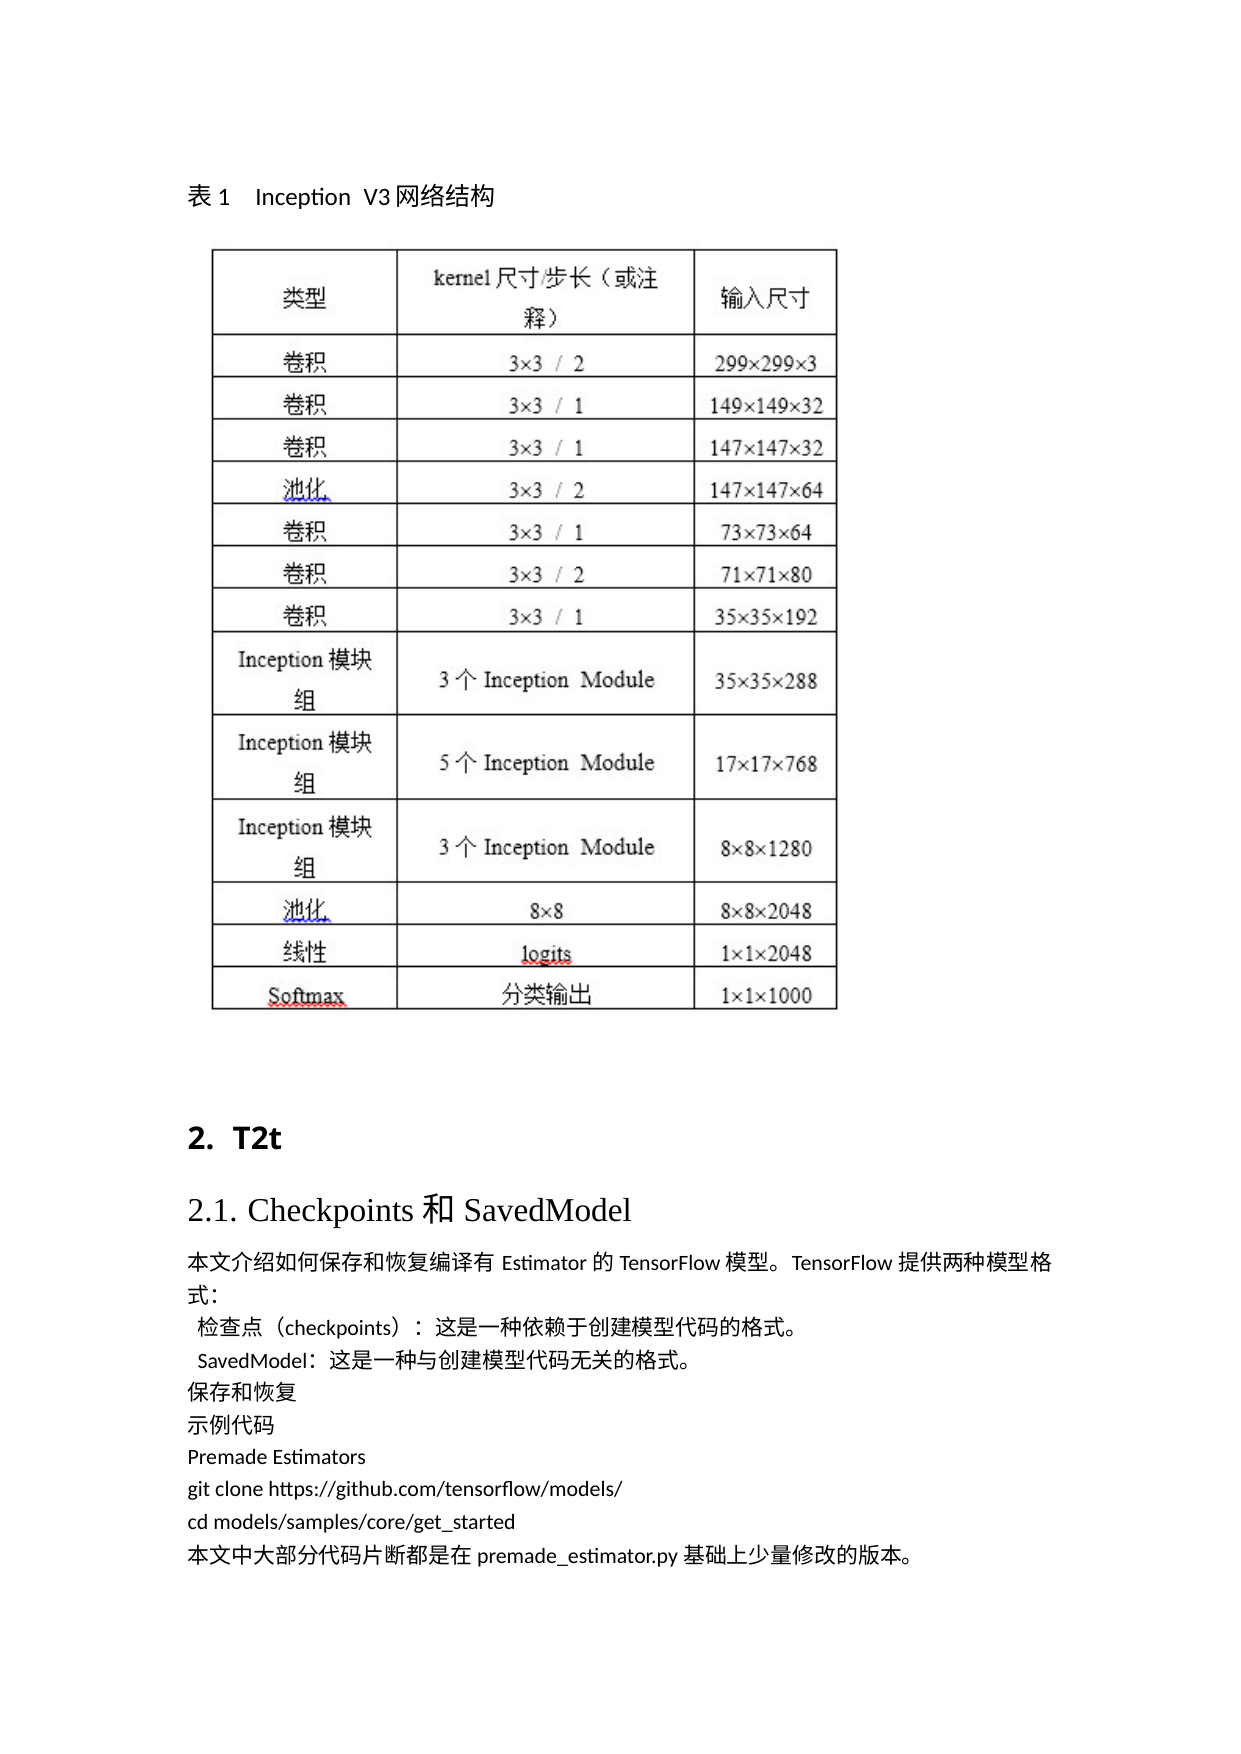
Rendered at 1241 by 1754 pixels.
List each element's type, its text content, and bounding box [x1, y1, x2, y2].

subtitle T2t [187, 1104, 1053, 1169]
text 保存和恢复 [187, 1375, 1053, 1407]
text 本文中大部分代码片断都是在 premade_estimator.py 基础上少量修改的版本。 [187, 1537, 1053, 1570]
text 示例代码 [187, 1407, 1053, 1440]
text Premade Estimators [187, 1440, 1053, 1472]
text 检查点（checkpoints）：这是一种依赖于创建模型代码的格式。 [187, 1310, 1053, 1342]
text git clone https://github.com/tensorflow/models/ [187, 1472, 1053, 1505]
text 表1 Inception V3网络结构 [187, 162, 1053, 227]
text SavedModel：这是一种与创建模型代码无关的格式。 [187, 1342, 1053, 1375]
picture [187, 240, 858, 1027]
text 本文介绍如何保存和恢复编译有 Estimator 的 TensorFlow 模型。TensorFlow 提供两种模型格式： [187, 1245, 1053, 1310]
subtitle Checkpoints 和 SavedModel [187, 1175, 1053, 1240]
text cd models/samples/core/get_started [187, 1505, 1053, 1537]
